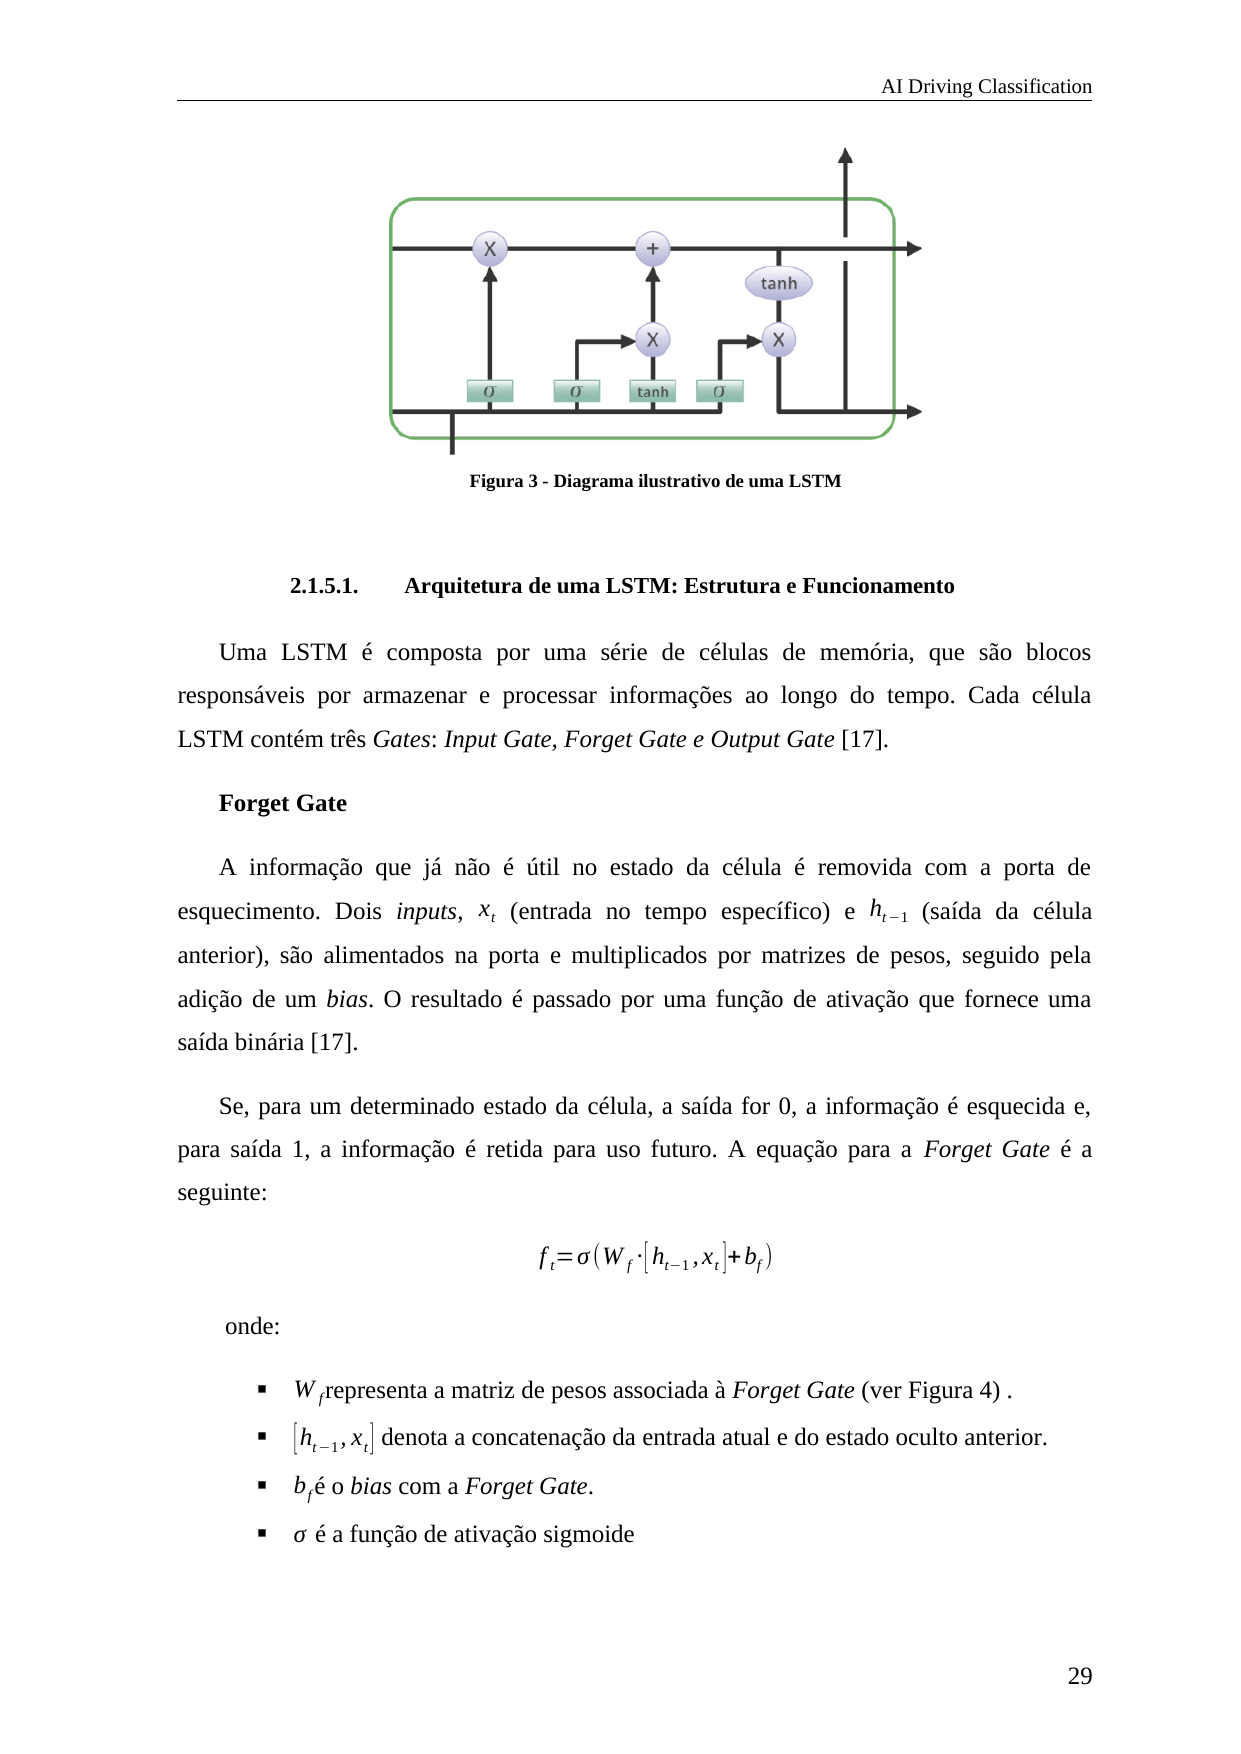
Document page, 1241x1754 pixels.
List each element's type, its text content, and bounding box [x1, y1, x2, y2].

table_header Figura 3 - Diagrama ilustrativo de uma LSTM [177, 148, 1092, 492]
list denota a concatenação da entrada atual e do estado oculto anterior. [256, 1422, 1092, 1457]
text onde: [177, 1311, 1092, 1339]
text Uma LSTM é composta por uma série de células de memória, que são blocos responsáveis por armazenar e processar informações ao longo do tempo. Cada célula LSTM contém três Gates: Input Gate, Forget Gate e Output Gate . [177, 637, 1092, 752]
list representa a matriz de pesos associada à Forget Gate (ver Figura 4) . [256, 1375, 1092, 1408]
text Forget Gate [177, 788, 1092, 816]
list é o bias com a Forget Gate. [256, 1471, 1092, 1504]
picture [389, 147, 922, 456]
subtitle Arquitetura de uma LSTM: Estrutura e Funcionamento [290, 572, 1092, 599]
list é a função de ativação sigmoide [256, 1519, 1092, 1550]
text Se, para um determinado estado da célula, a saída for 0, a informação é esquecida e, para saída 1, a informação é retida para uso futuro. A equação para a Forget Gate é a seguinte: [177, 1091, 1092, 1206]
text A informação que já não é útil no estado da célula é removida com a porta de esquecimento. Dois inputs, (entrada no tempo específico) e (saída da célula anterior), são alimentados na porta e multiplicados por matrizes de pesos, seguido pela adição de um bias. O resultado é passado por uma função de ativação que fornece uma saída binária . [177, 852, 1092, 1056]
